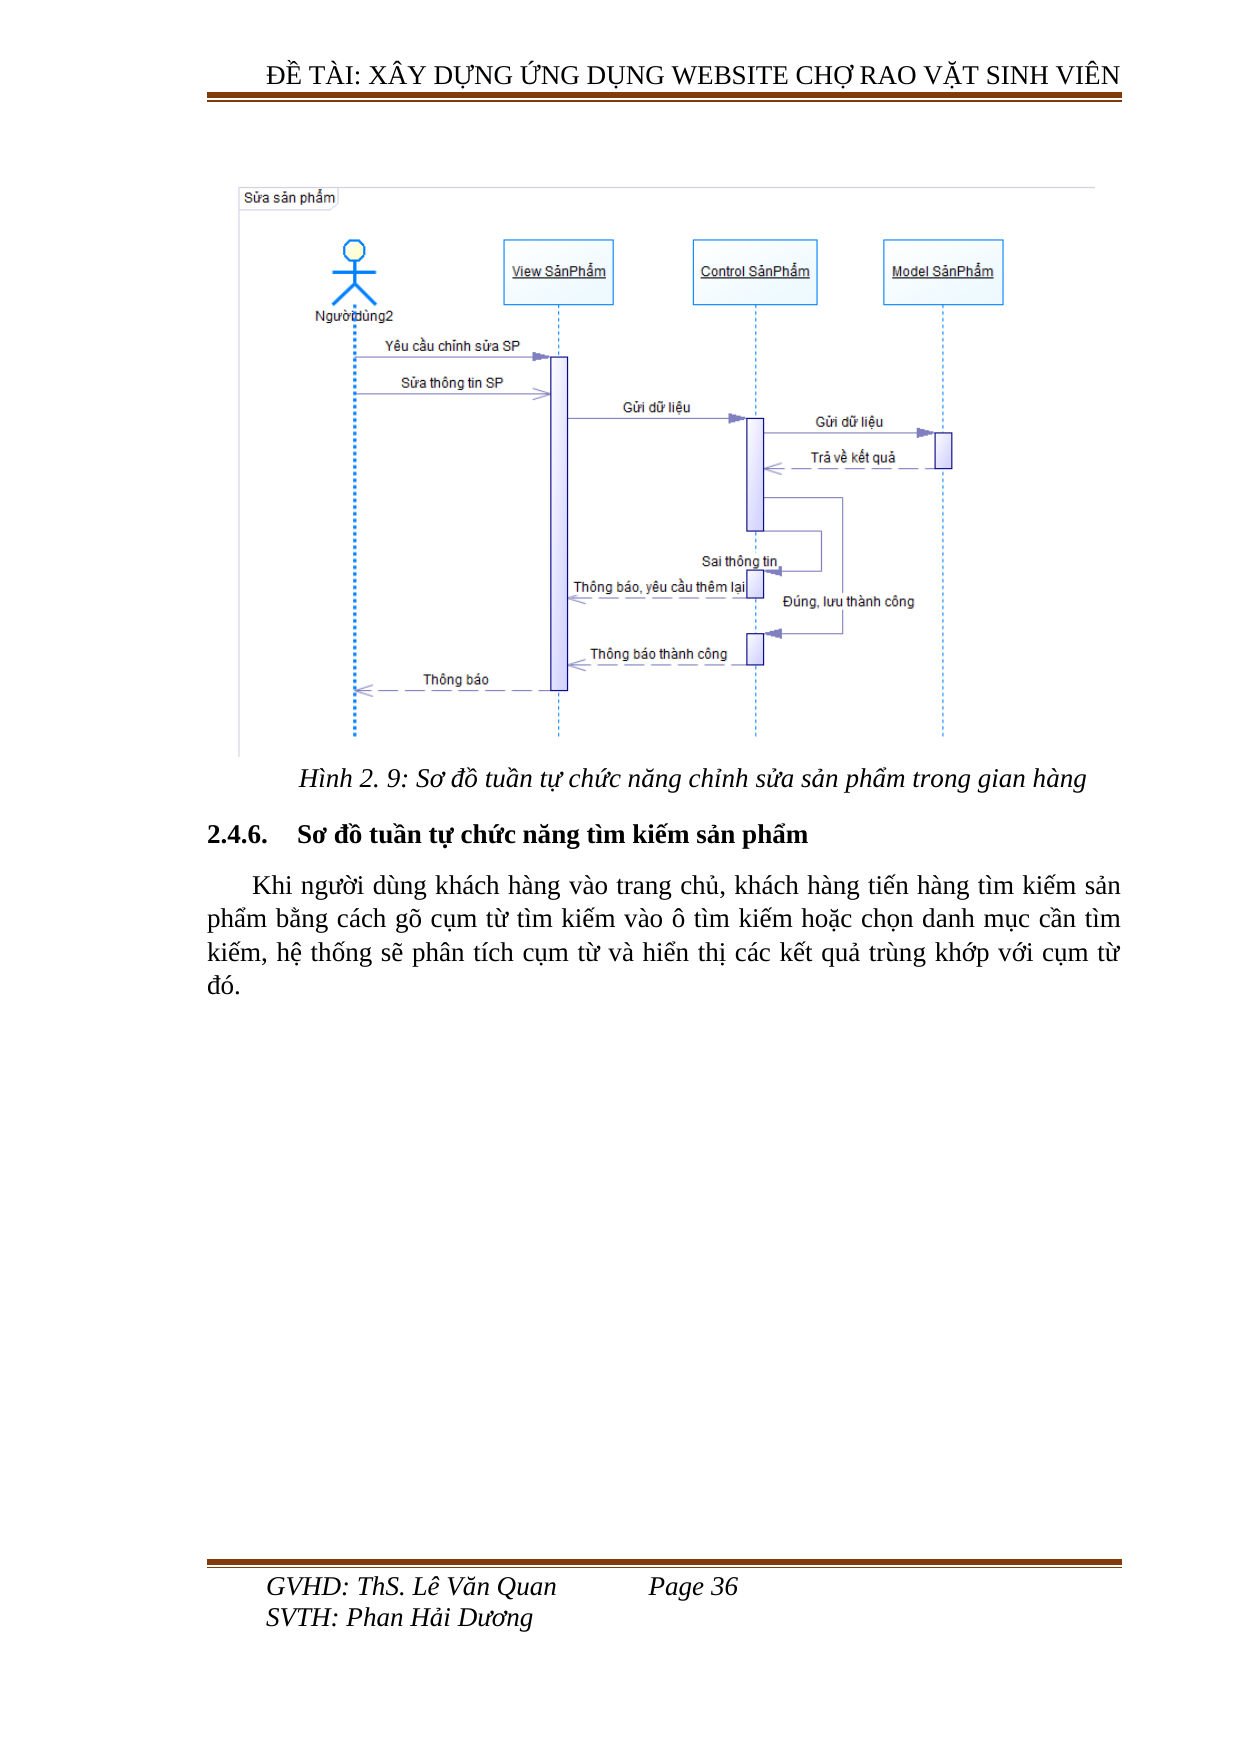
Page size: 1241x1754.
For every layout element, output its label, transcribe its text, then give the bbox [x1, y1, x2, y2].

picture [234, 177, 1095, 757]
subtitle 2.4.6. Sơ đồ tuần tự chức năng tìm kiếm sản phẩm [207, 818, 1122, 850]
text Hình 2. 9: Sơ đồ tuần tự chức năng chỉnh sửa sản phẩm trong gian hàng [207, 762, 1122, 793]
text Khi người dùng khách hàng vào trang chủ, khách hàng tiến hàng tìm kiếm sản phẩm bằng cách gõ cụm từ tìm kiếm vào ô tìm kiếm hoặc chọn danh mục cần tìm kiếm, hệ thống sẽ phân tích cụm từ và hiển thị các kết quả trùng khớp với cụm từ đó. [207, 869, 1122, 1001]
